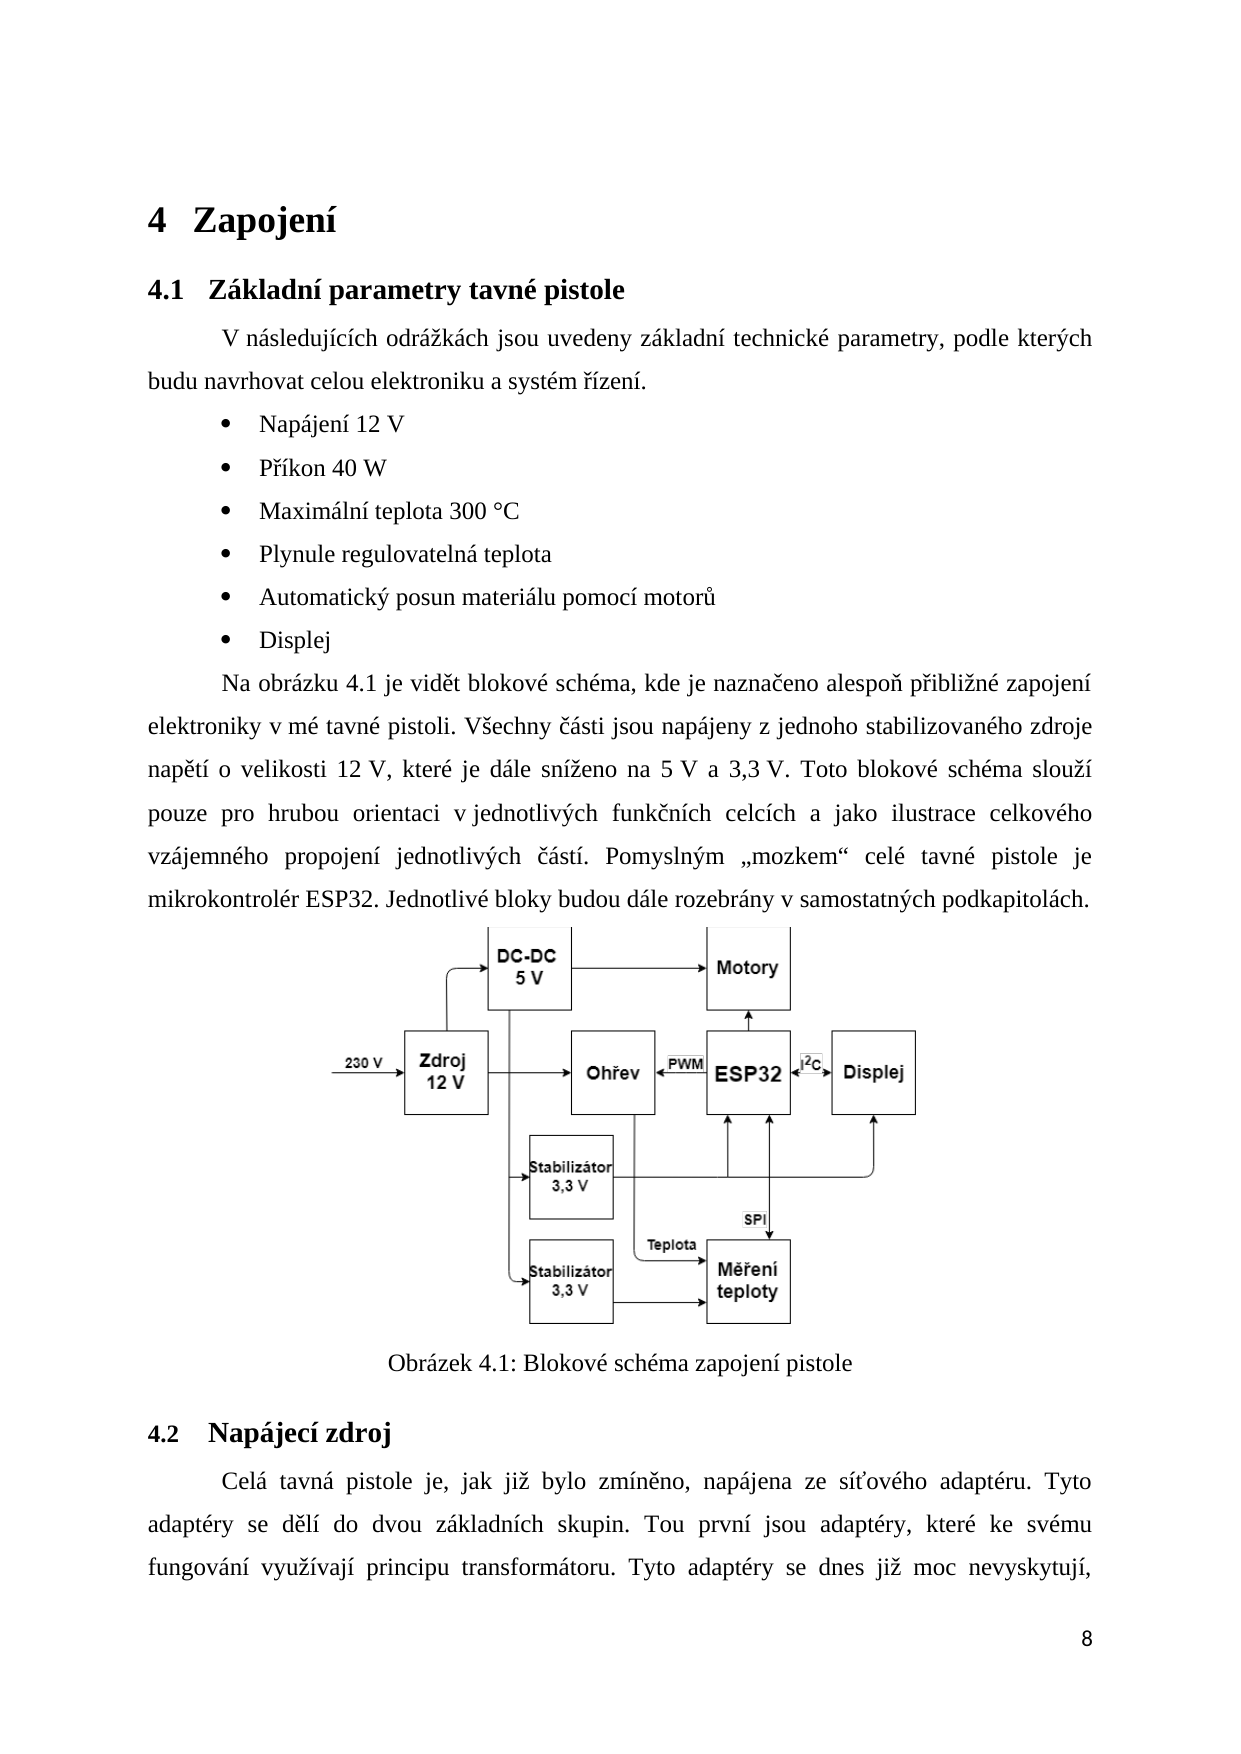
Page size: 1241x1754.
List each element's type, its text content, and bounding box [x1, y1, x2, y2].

list Maximální teplota 300 °C [221, 496, 1093, 524]
list Napájení 12 V [221, 409, 1093, 438]
picture [324, 927, 917, 1324]
text V následujících odrážkách jsou uvedeny základní technické parametry, podle kterých budu navrhovat celou elektroniku a systém řízení. [148, 323, 1093, 395]
list Displej [221, 625, 1093, 654]
subtitle Napájecí zdroj [148, 1415, 1093, 1448]
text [148, 1466, 1093, 1581]
list Plynule regulovatelná teplota [221, 539, 1093, 568]
text Na obrázku 4.1 je vidět blokové schéma, kde je naznačeno alespoň přibližné zapojení elektroniky v mé tavné pistoli. Všechny části jsou napájeny z jednoho stabilizovaného zdroje napětí o velikosti 12 V, které je dále sníženo na 5 V a 3,3 V. Toto blokové schéma slouží pouze pro hrubou orientaci v jednotlivých funkčních celcích a jako ilustrace celkového vzájemného propojení jednotlivých částí. Pomyslným „mozkem“ celé tavné pistole je mikrokontrolér ESP32. Jednotlivé bloky budou dále rozebrány v samostatných podkapitolách. [148, 668, 1093, 913]
subtitle Zapojení [148, 198, 1093, 241]
list Automatický posun materiálu pomocí motorů [221, 582, 1093, 611]
list Příkon 40 W [221, 453, 1093, 481]
subtitle Základní parametry tavné pistole [148, 272, 1093, 306]
text Obrázek 4.1: Blokové schéma zapojení pistole [148, 1348, 1093, 1377]
